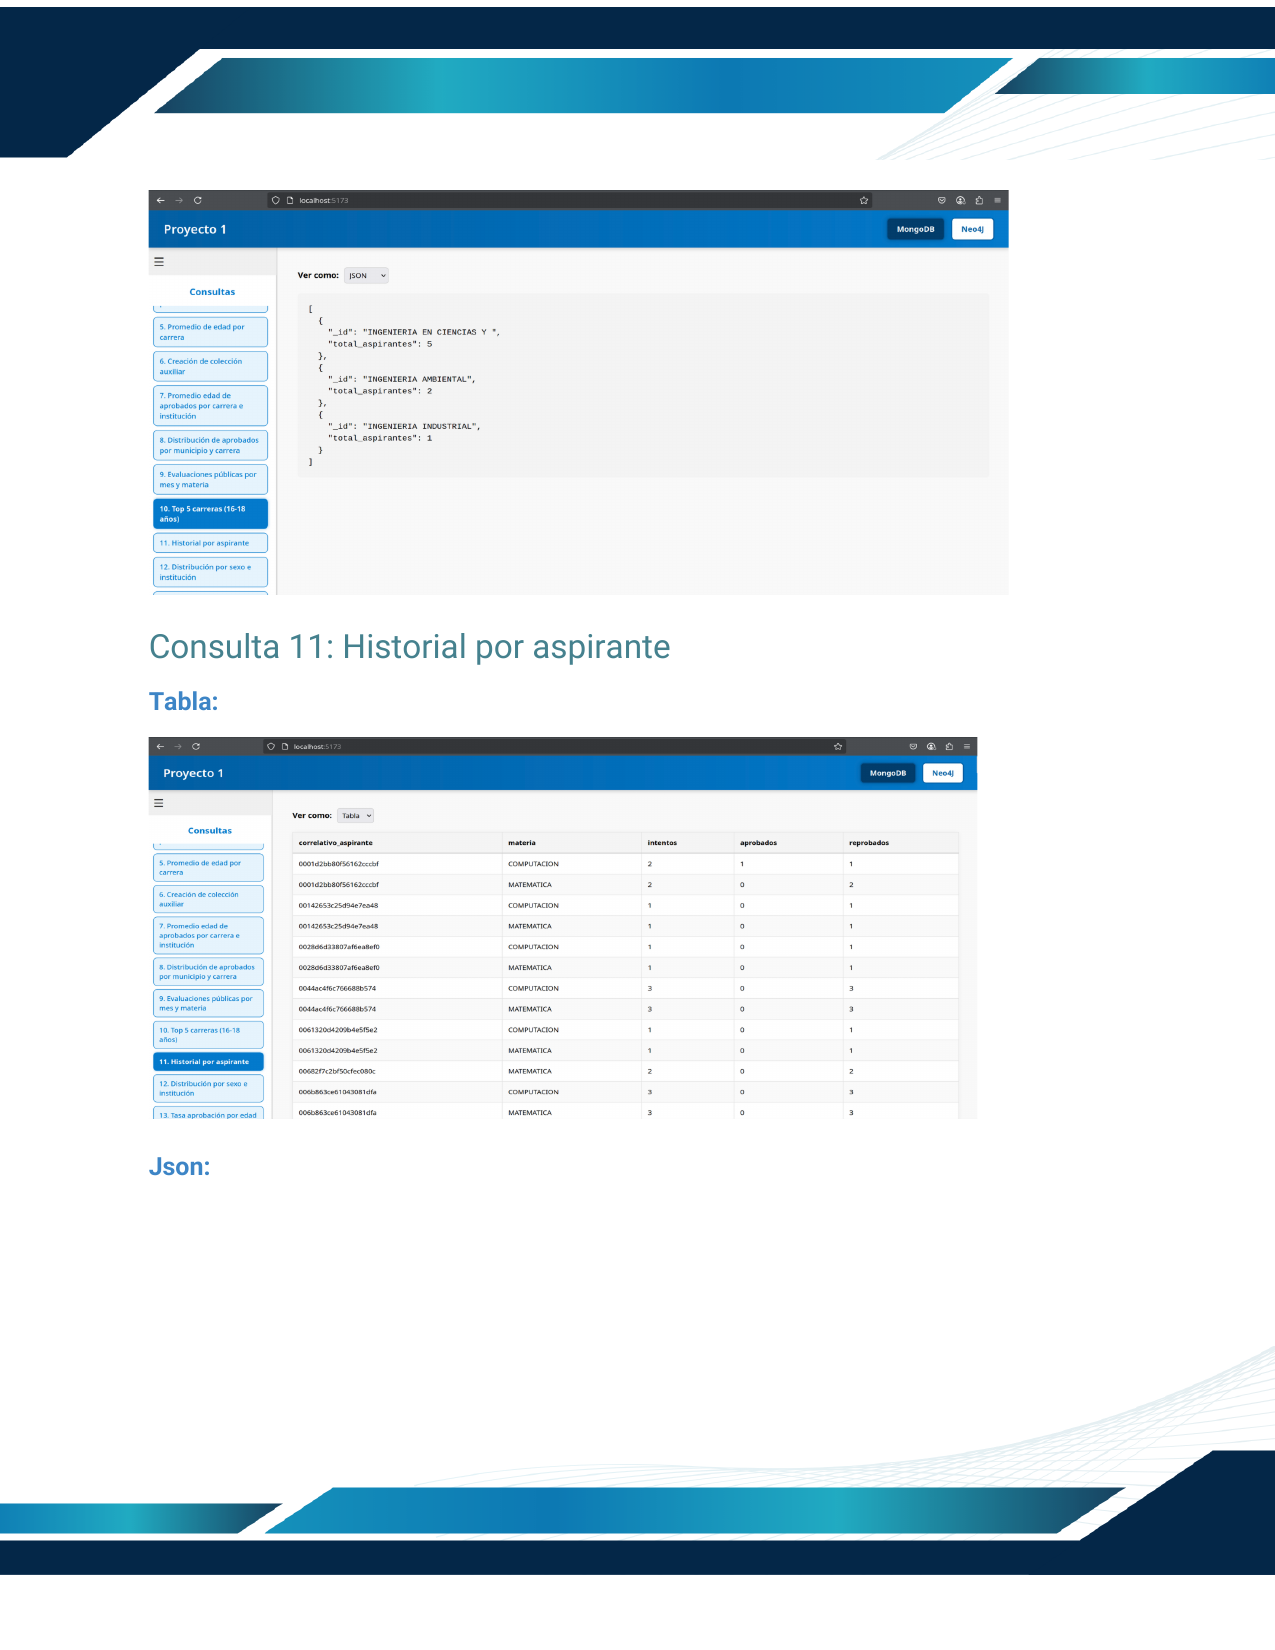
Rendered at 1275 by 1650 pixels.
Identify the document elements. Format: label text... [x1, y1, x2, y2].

picture [148, 190, 1009, 595]
subtitle Json: [148, 1152, 1125, 1181]
picture [148, 737, 978, 1119]
subtitle Tabla: [148, 688, 1125, 717]
picture [0, 1346, 1275, 1575]
picture [0, 7, 1275, 160]
subtitle Consulta 11: Historial por aspirante [148, 628, 1125, 667]
